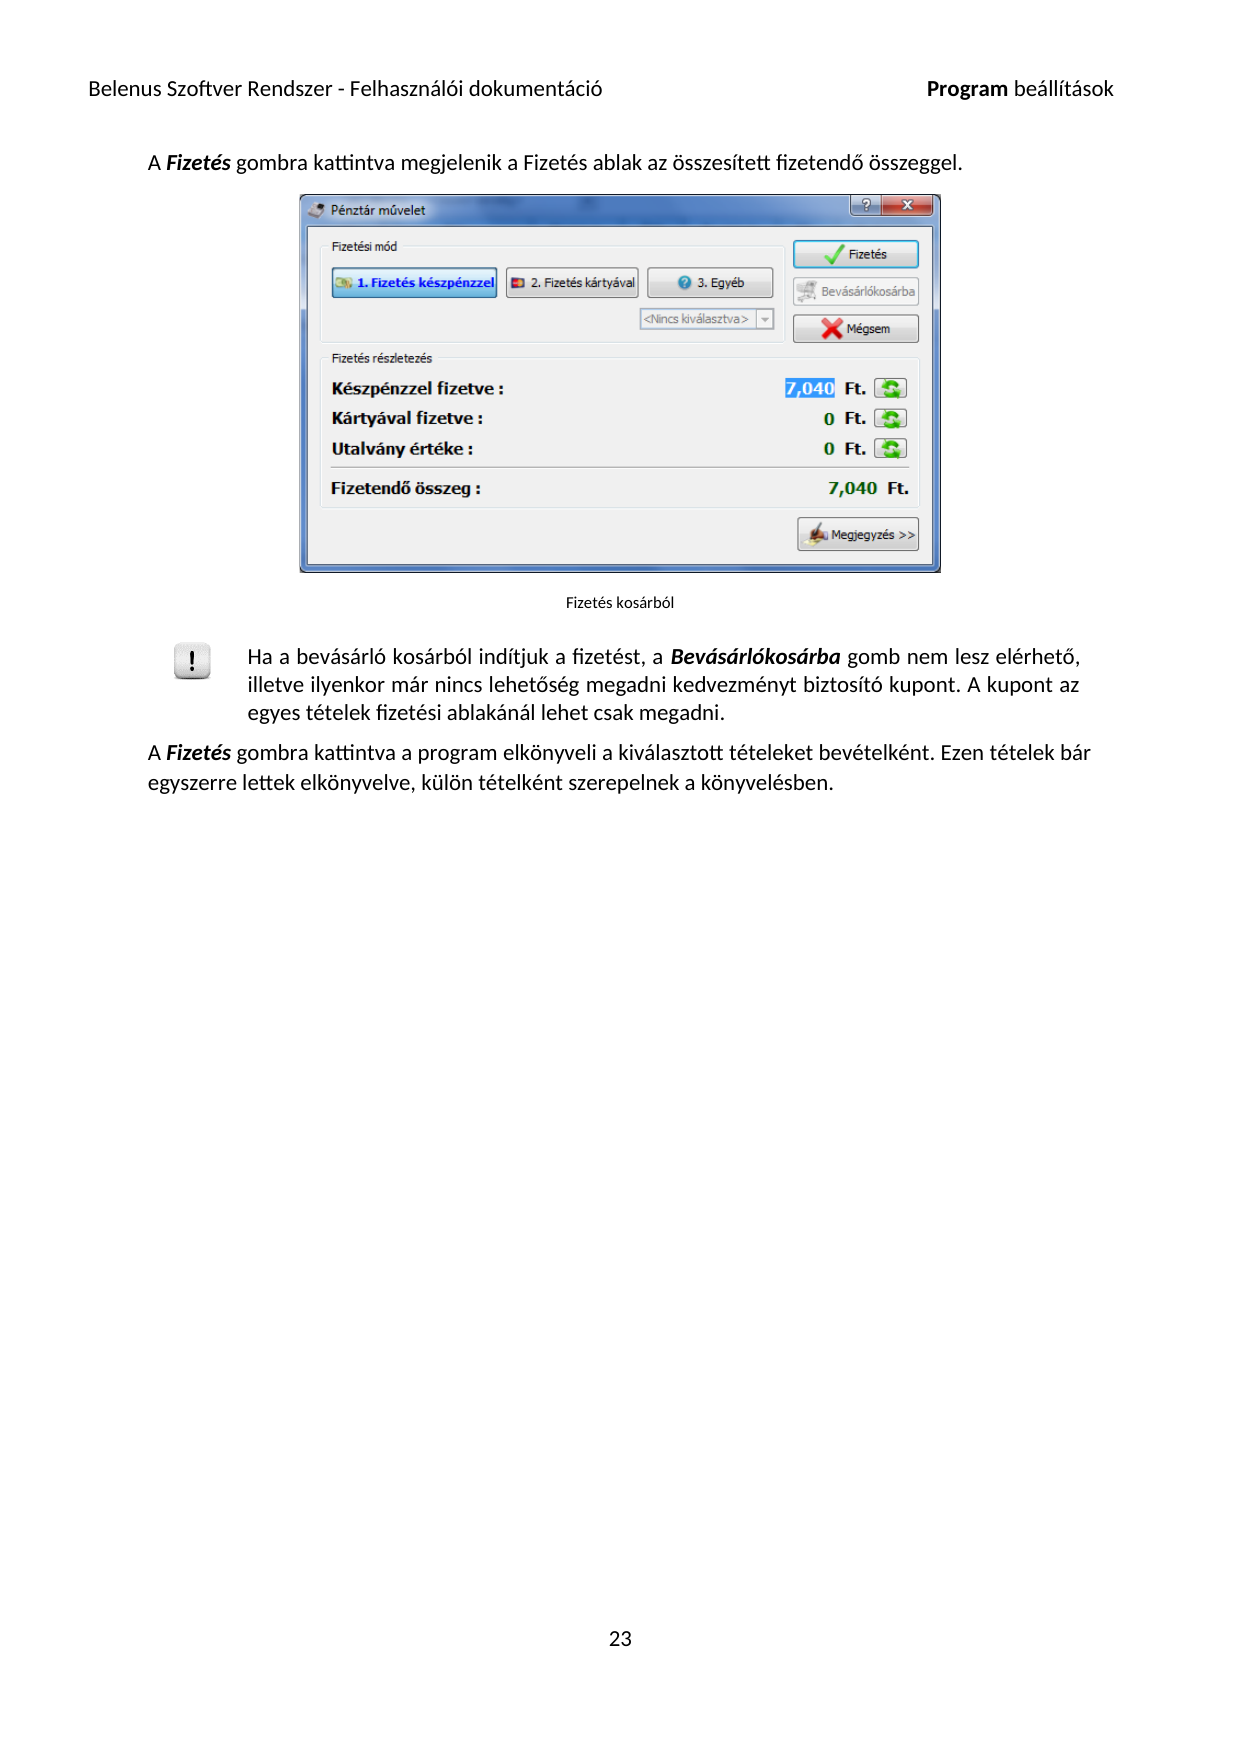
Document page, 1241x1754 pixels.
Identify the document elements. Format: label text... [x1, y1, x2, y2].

picture [173, 642, 211, 680]
text A Fizetés gombra kattintva megjelenik a Fizetés ablak az összesített fizetendő összeggel. [148, 148, 1093, 176]
table_header Ha a bevásárló kosárból indítjuk a fizetést, a Bevásárlókosárba gomb nem lesz elérhető, illetve ilyenkor már nincs lehetőség megadni kedvezményt biztosító kupont. A kupont az egyes tételek fizetési ablakánál lehet csak megadni. [236, 630, 1092, 738]
text A Fizetés gombra kattintva a program elkönyveli a kiválasztott tételeket bevételként. Ezen tételek bár egyszerre lettek elkönyvelve, külön tételként szerepelnek a könyvelésben. [148, 738, 1093, 796]
text Fizetés kosárból [148, 592, 1093, 612]
table_header [148, 630, 236, 738]
picture [299, 194, 941, 573]
